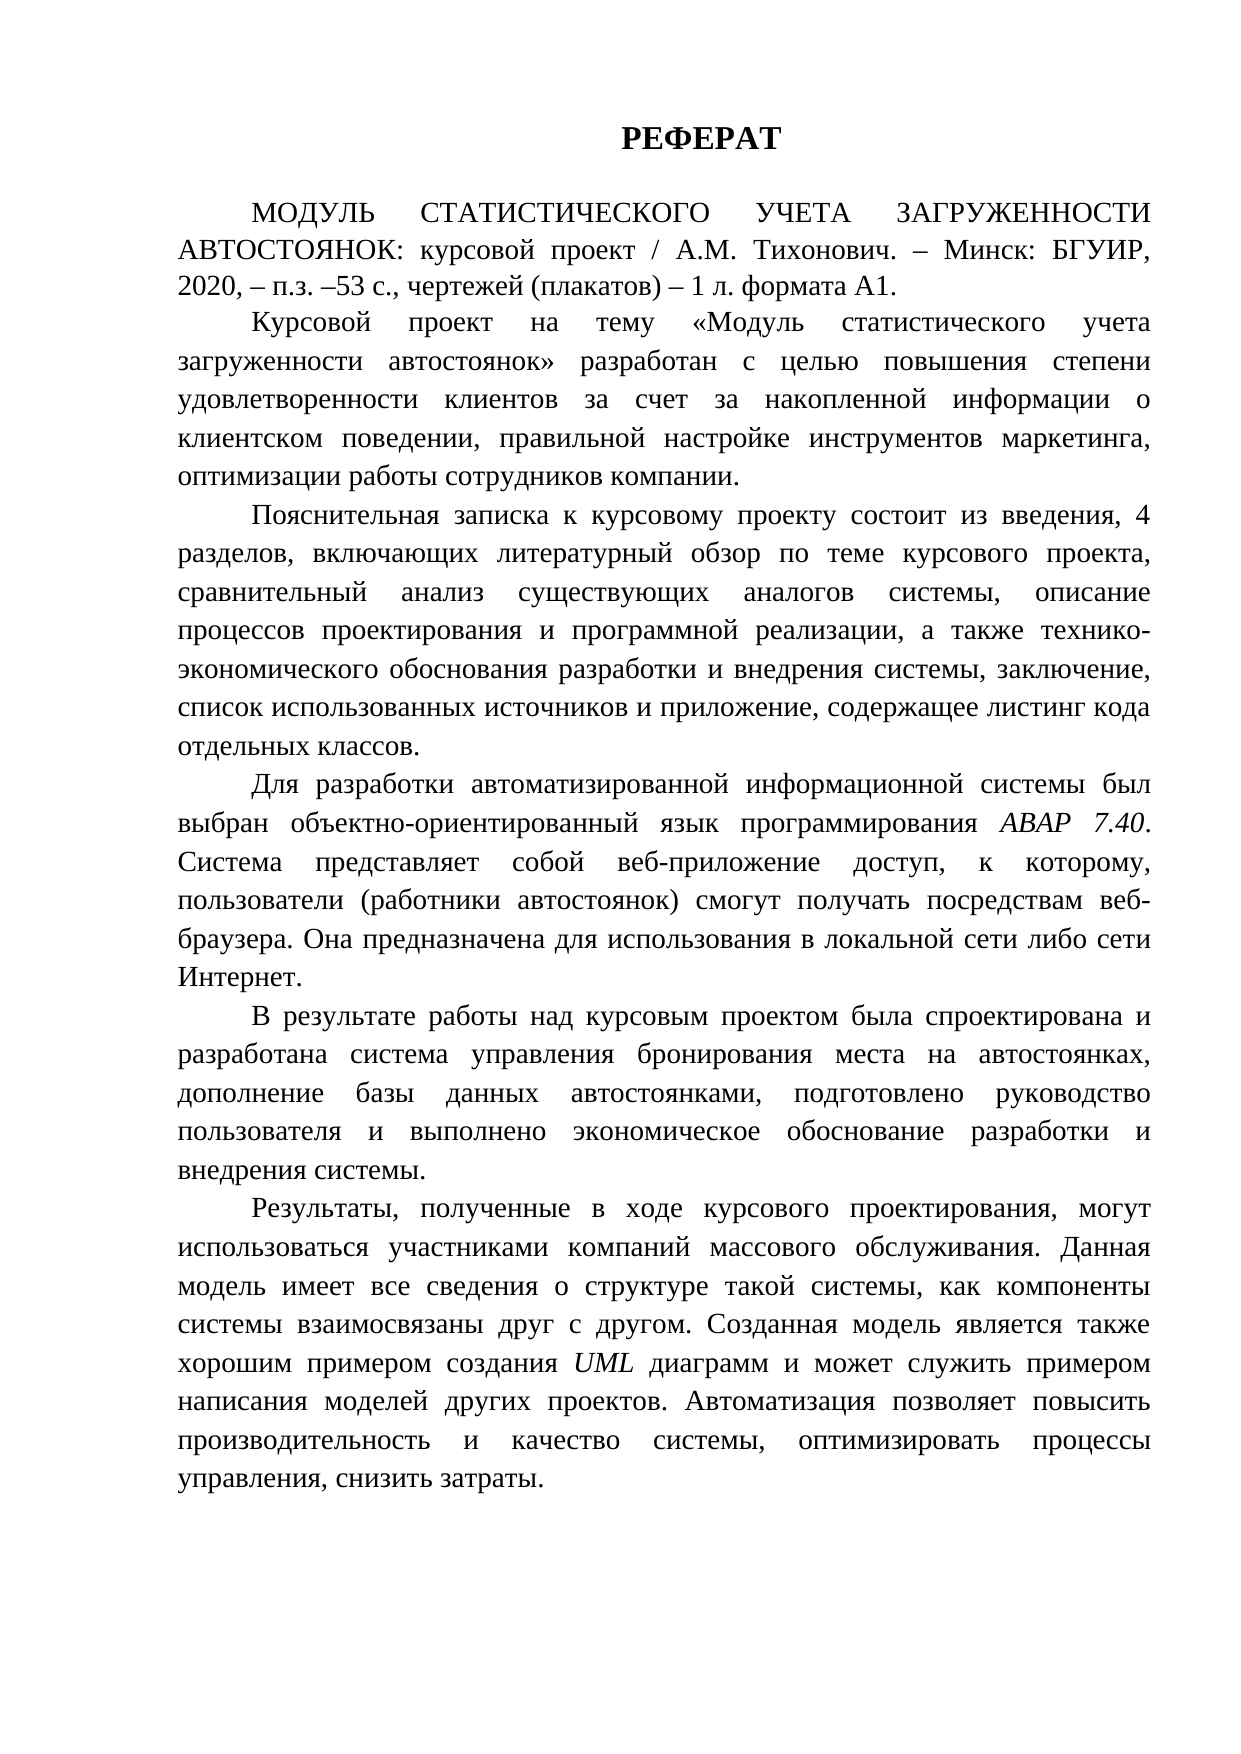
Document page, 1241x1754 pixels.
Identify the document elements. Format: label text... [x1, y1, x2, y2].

text Для разработки автоматизированной информационной системы был выбран объектно-ориентированный язык программирования ABAP 7.40. Система представляет собой веб-приложение доступ, к которому, пользователи (работники автостоянок) смогут получать посредствам веб-браузера. Она предназначена для использования в локальной сети либо сети Интернет. [177, 767, 1152, 993]
text Пояснительная записка к курсовому проекту состоит из введения, 4 разделов, включающих литературный обзор по теме курсового проекта, сравнительный анализ существующих аналогов системы, описание процессов проектирования и программной реализации, а также технико-экономического обоснования разработки и внедрения системы, заключение, список использованных источников и приложение, содержащее листинг кода отдельных классов. [177, 497, 1152, 762]
text МОДУЛЬ СТАТИСТИЧЕСКОГО УЧЕТА ЗАГРУЖЕННОСТИ АВТОСТОЯНОК: курсовой проект / А.М. Тихонович. – Минск: БГУИР, 2020, – п.з. –53 с., чертежей (плакатов) – 1 л. формата А1. [177, 196, 1152, 301]
text В результате работы над курсовым проектом была спроектирована и разработана система управления бронирования места на автостоянках, дополнение базы данных автостоянками, подготовлено руководство пользователя и выполнено экономическое обоснование разработки и внедрения системы. [177, 998, 1152, 1186]
text Курсовой проект на тему «Модуль статистического учета загруженности автостоянок» разработан с целью повышения степени удовлетворенности клиентов за счет за накопленной информации о клиентском поведении, правильной настройке инструментов маркетинга, оптимизации работы сотрудников компании. [177, 304, 1152, 492]
text РЕФЕРАТ [177, 118, 1152, 156]
text Результаты, полученные в ходе курсового проектирования, могут использоваться участниками компаний массового обслуживания. Данная модель имеет все сведения о структуре такой системы, как компоненты системы взаимосвязаны друг с другом. Созданная модель является также хорошим примером создания UML диаграмм и может служить примером написания моделей других проектов. Автоматизация позволяет повысить производительность и качество системы, оптимизировать процессы управления, снизить затраты. [177, 1191, 1152, 1494]
